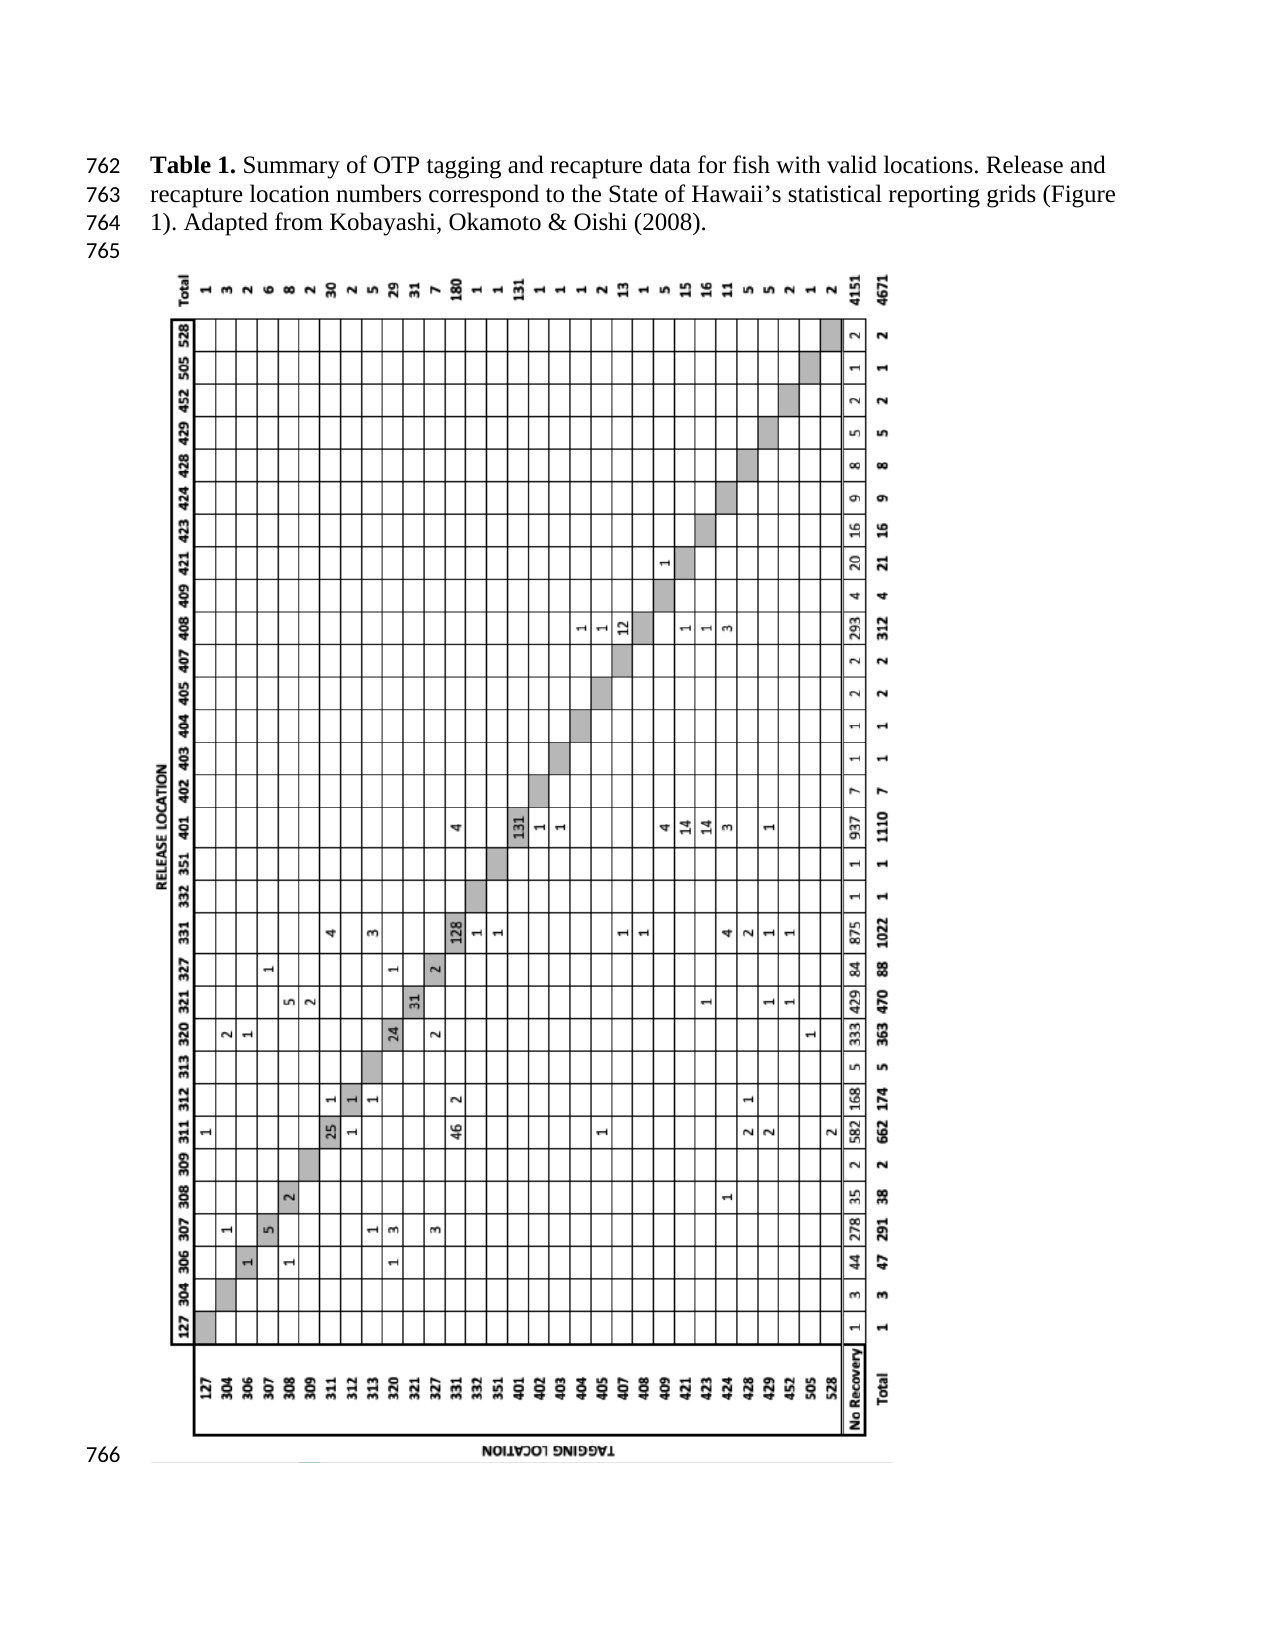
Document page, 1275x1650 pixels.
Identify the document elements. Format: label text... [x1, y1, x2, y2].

picture [151, 269, 893, 1463]
text Table 1. Summary of OTP tagging and recapture data for fish with valid locations. Release and recapture location numbers correspond to the State of Hawaii’s statistical reporting grids (Figure 1). Adapted from Kobayashi, Okamoto & Oishi (2008). [150, 150, 1125, 236]
